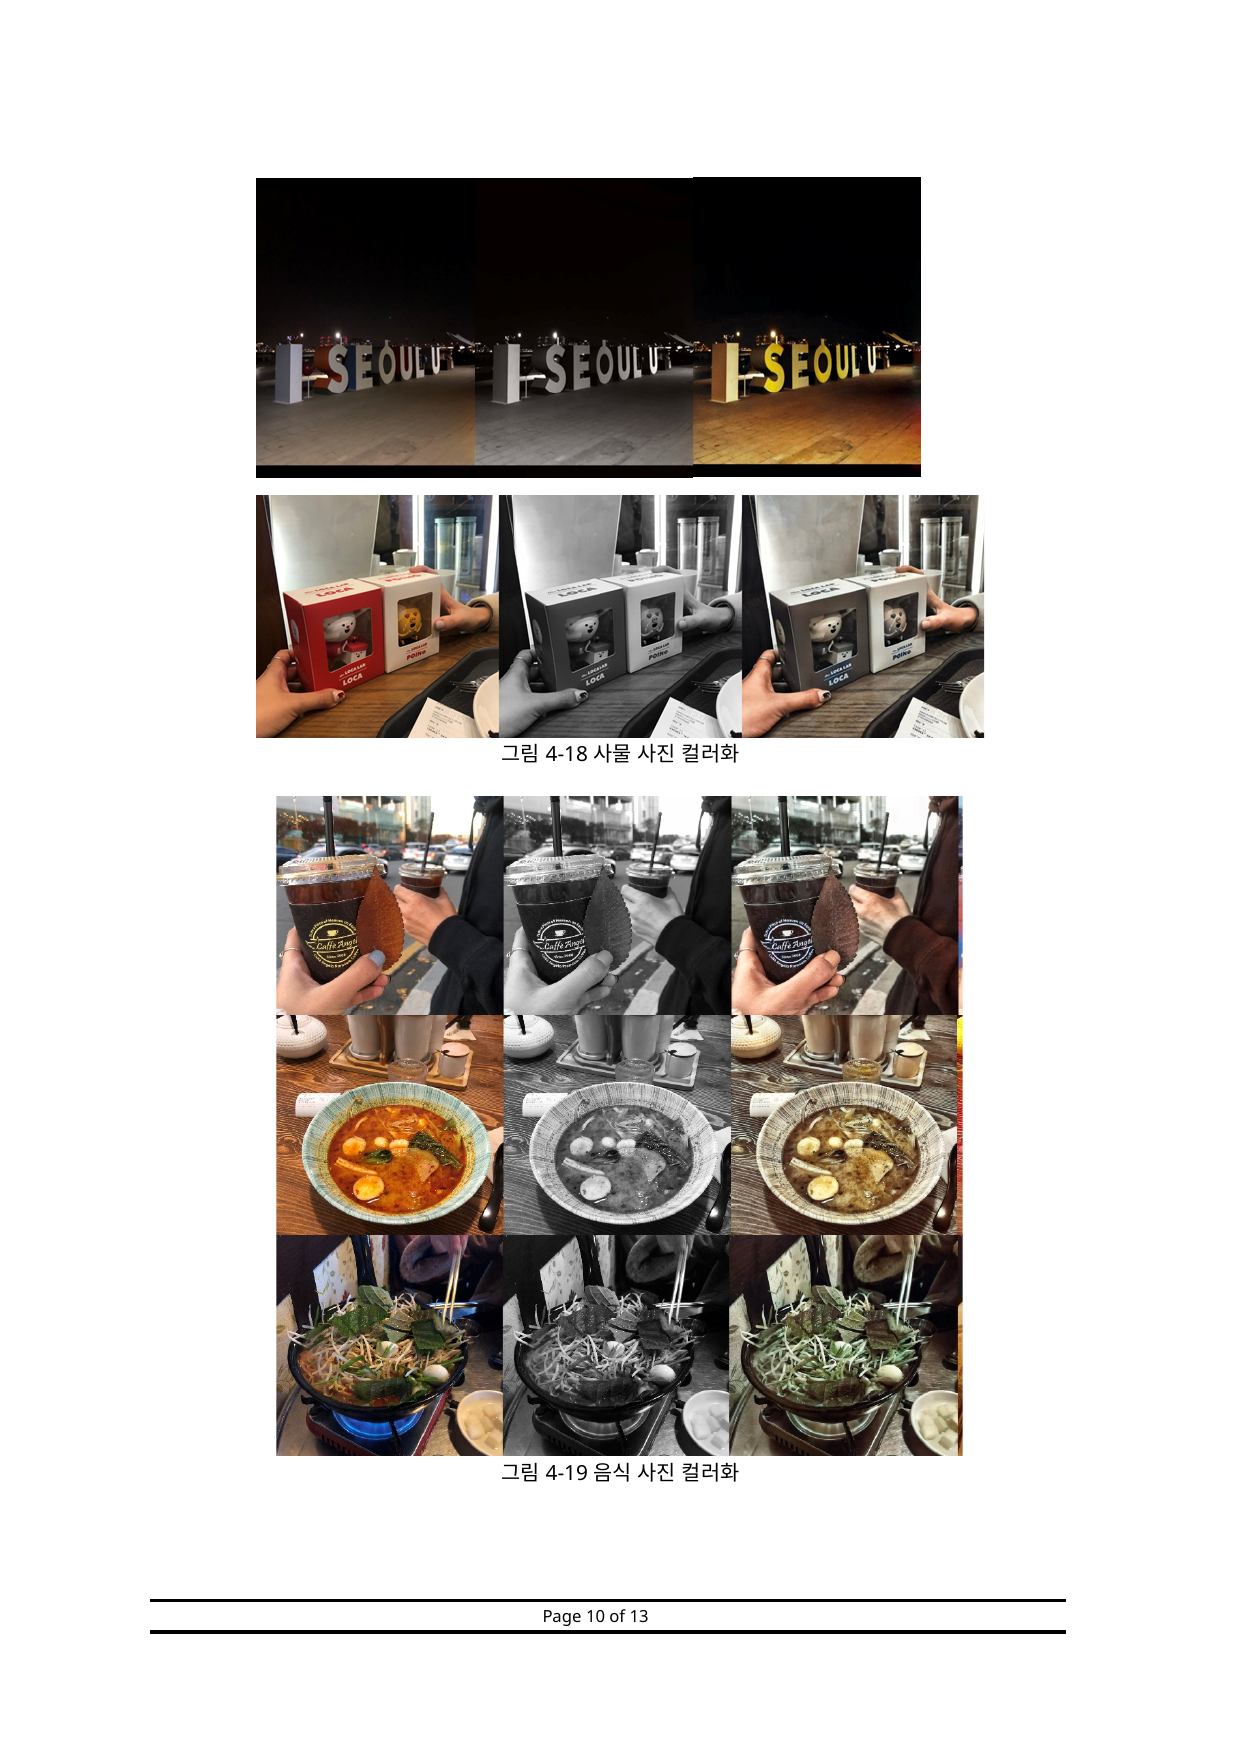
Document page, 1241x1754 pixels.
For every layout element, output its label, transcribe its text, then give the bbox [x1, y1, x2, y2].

picture [276, 796, 963, 1456]
picture [256, 177, 985, 738]
